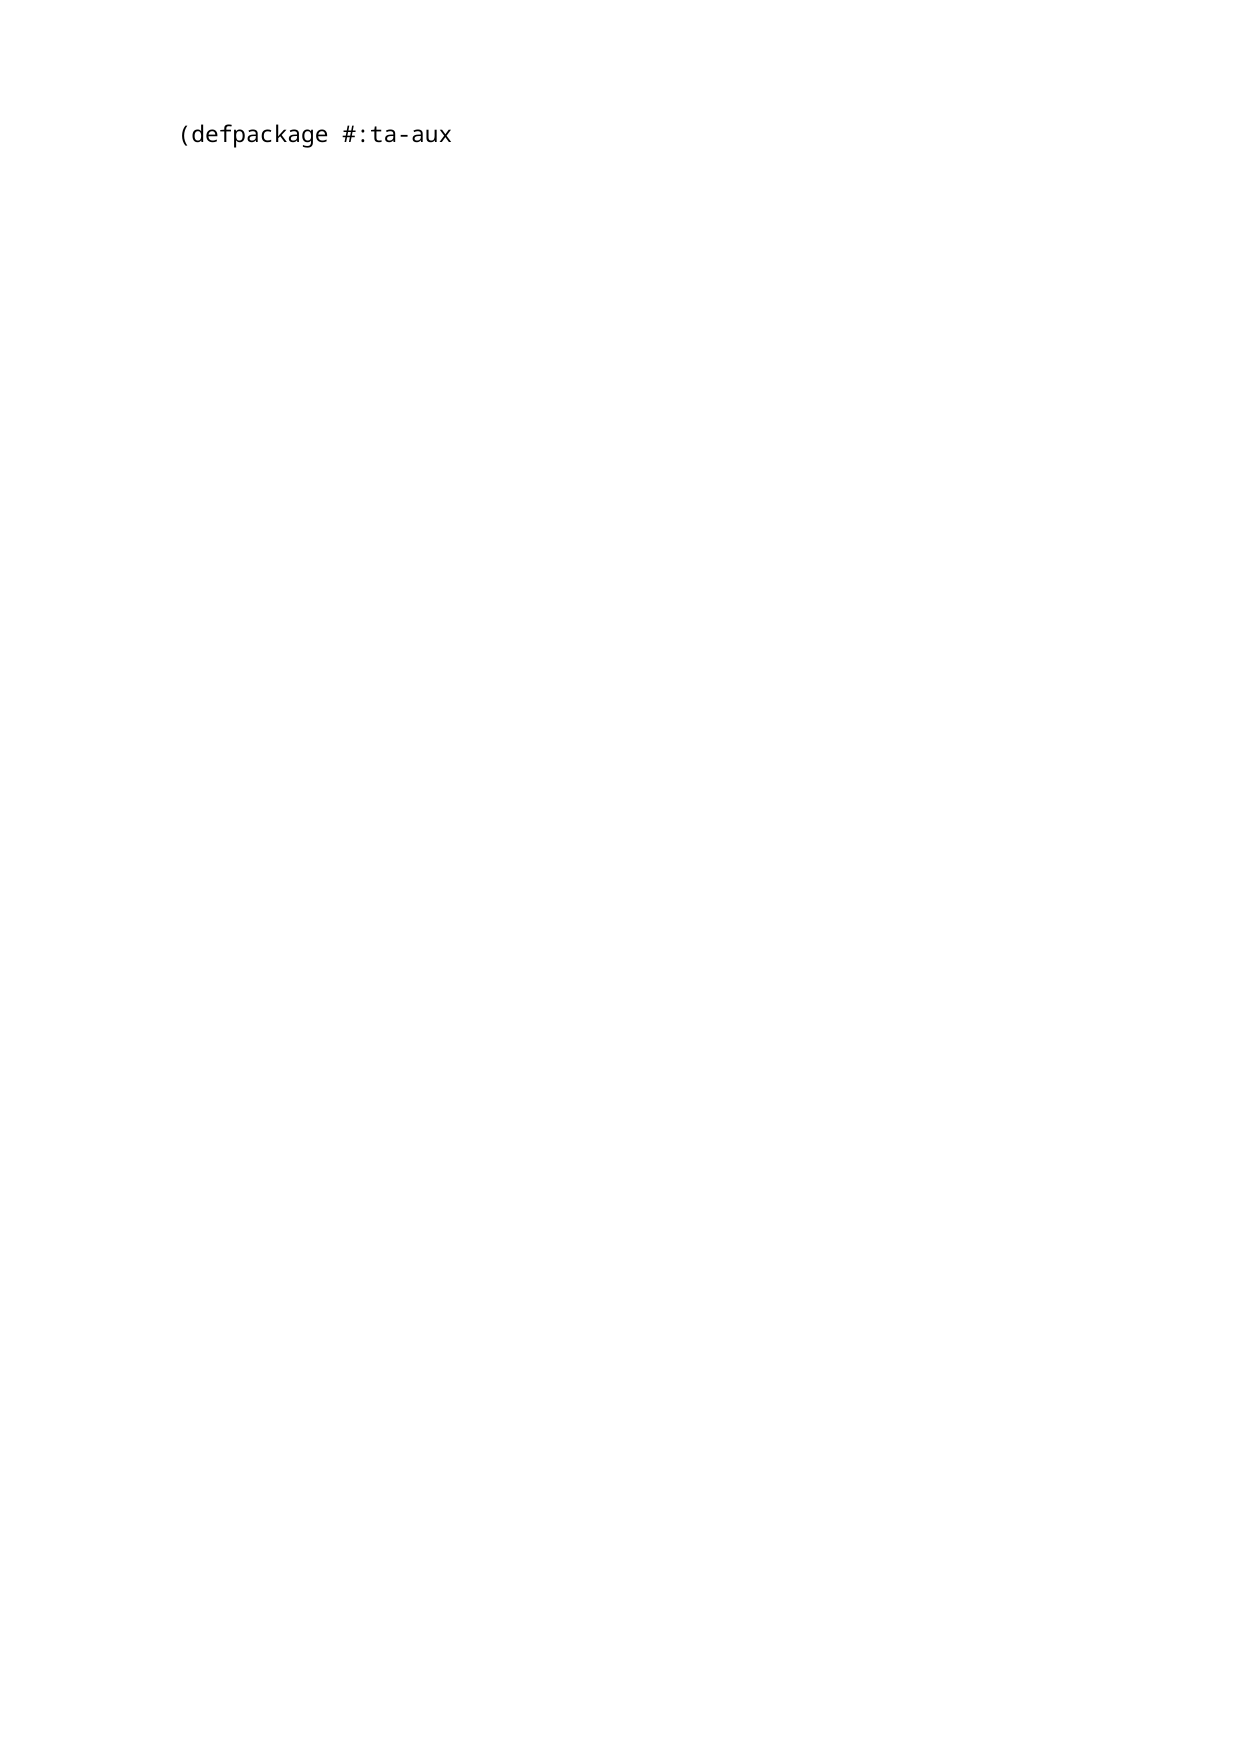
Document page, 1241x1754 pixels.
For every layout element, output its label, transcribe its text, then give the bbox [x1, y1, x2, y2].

text (defpackage #:ta-aux [177, 118, 1152, 149]
